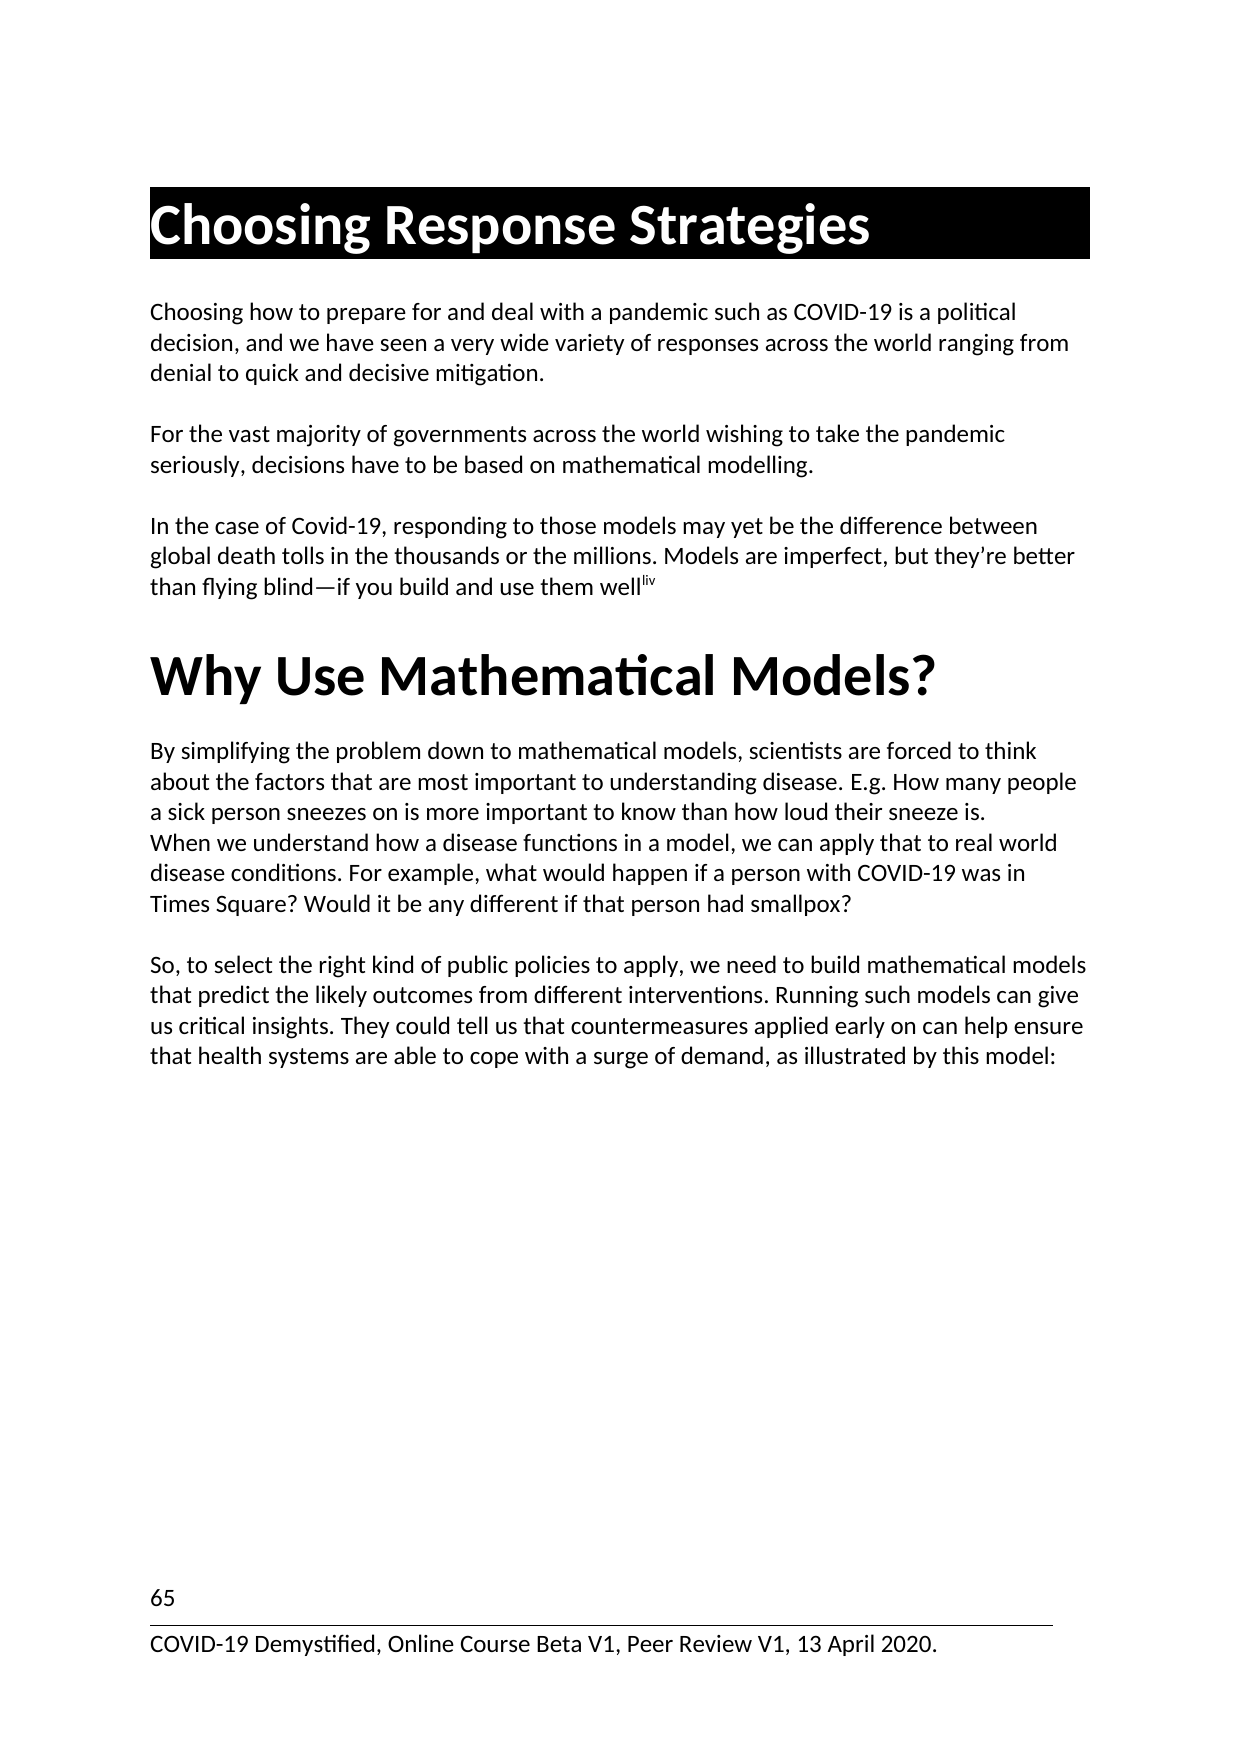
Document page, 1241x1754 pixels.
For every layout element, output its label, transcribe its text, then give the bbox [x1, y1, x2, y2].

text So, to select the right kind of public policies to apply, we need to build mathematical models that predict the likely outcomes from different interventions. Running such models can give us critical insights. They could tell us that countermeasures applied early on can help ensure that health systems are able to cope with a surge of demand, as illustrated by this model: [150, 949, 1090, 1071]
text In the case of Covid-19, responding to those models may yet be the difference between global death tolls in the thousands or the millions. Models are imperfect, but they’re better than flying blind—if you build and use them well [150, 510, 1090, 601]
subtitle Choosing Response Strategies [150, 187, 1090, 259]
text For the vast majority of governments across the world wishing to take the pandemic seriously, decisions have to be based on mathematical modelling. [150, 418, 1090, 479]
text Choosing how to prepare for and deal with a pandemic such as COVID-19 is a political decision, and we have seen a very wide variety of responses across the world ranging from denial to quick and decisive mitigation. [150, 296, 1090, 388]
subtitle Why Use Mathematical Models? [150, 639, 1090, 710]
text When we understand how a disease functions in a model, we can apply that to real world disease conditions. For example, what would happen if a person with COVID-19 was in Times Square? Would it be any different if that person had smallpox? [150, 827, 1090, 918]
text By simplifying the problem down to mathematical models, scientists are forced to think about the factors that are most important to understanding disease. E.g. How many people a sick person sneezes on is more important to know than how loud their sneeze is. [150, 735, 1090, 827]
